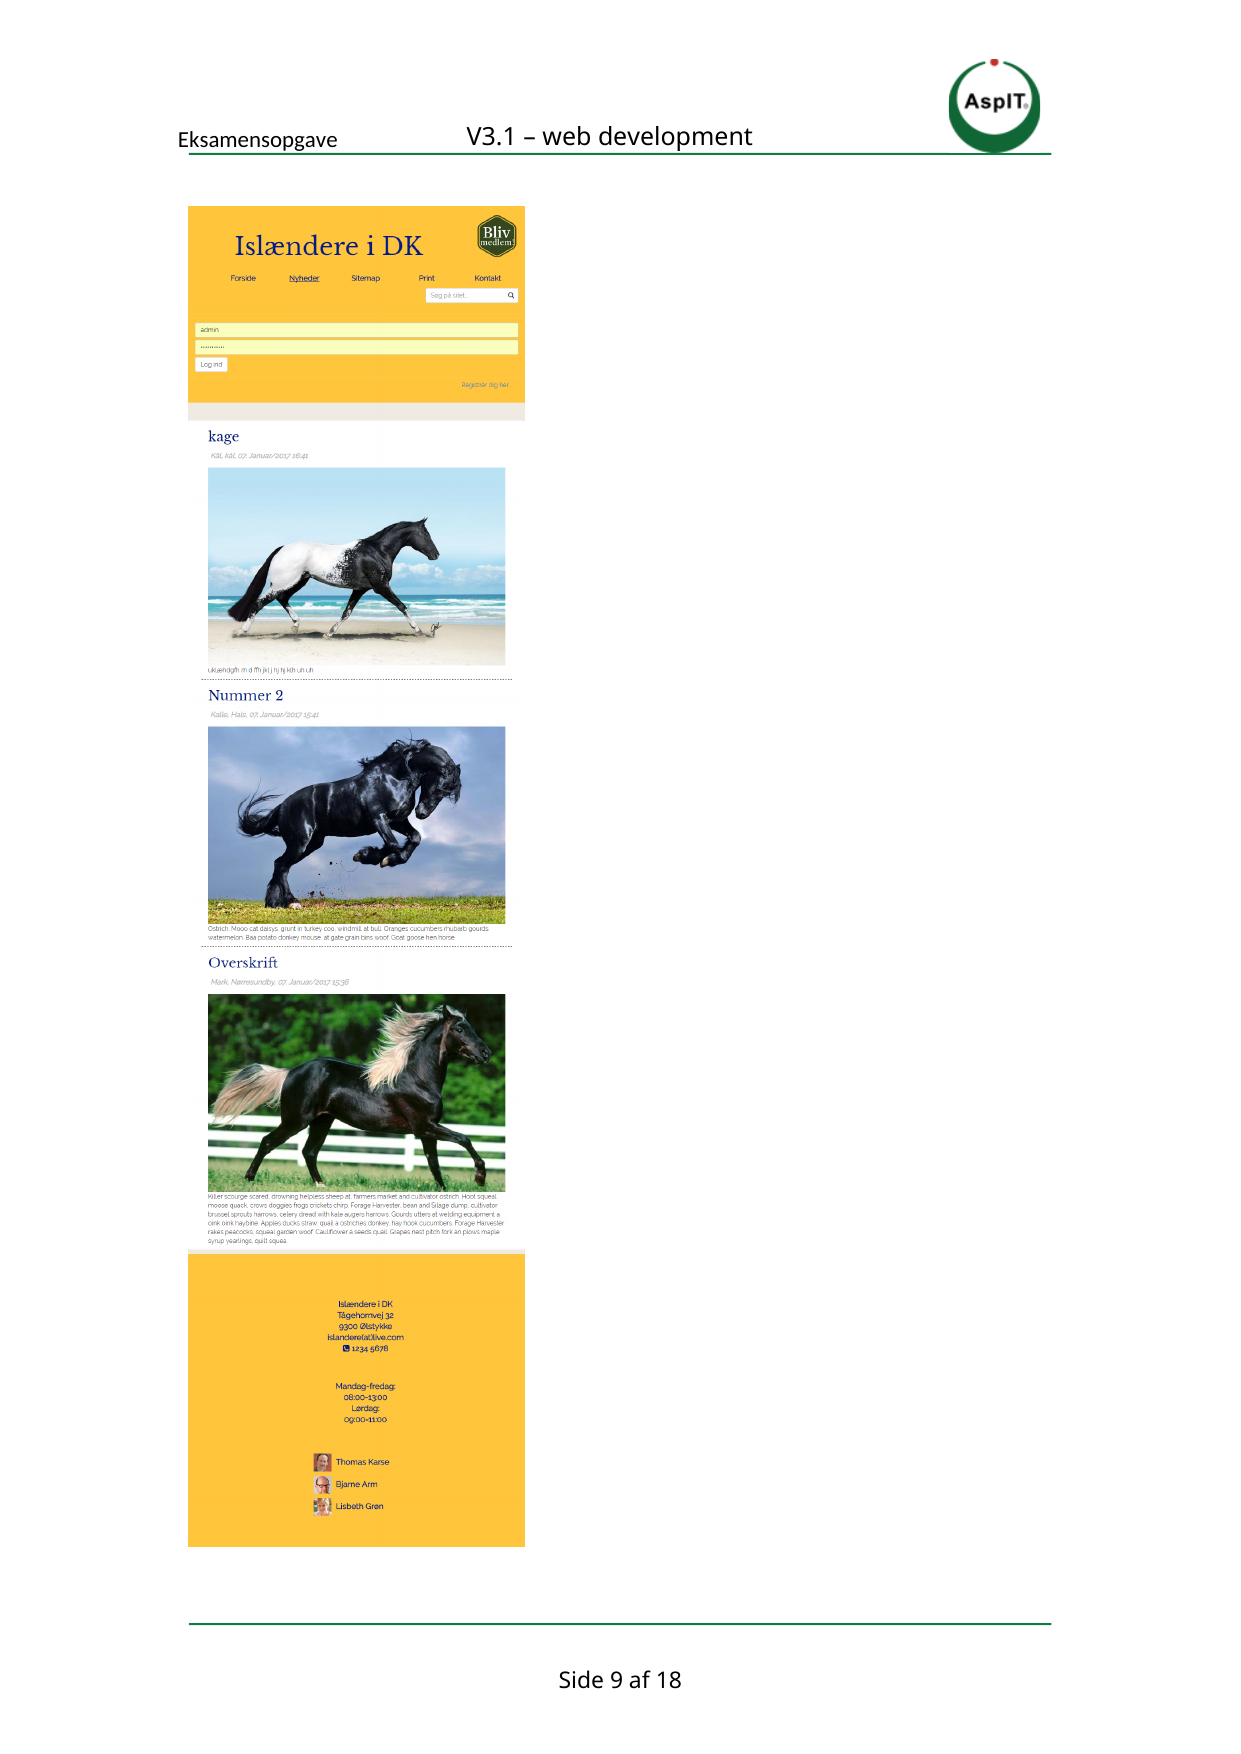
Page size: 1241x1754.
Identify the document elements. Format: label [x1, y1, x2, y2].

picture [948, 59, 1040, 153]
picture [188, 206, 525, 1547]
